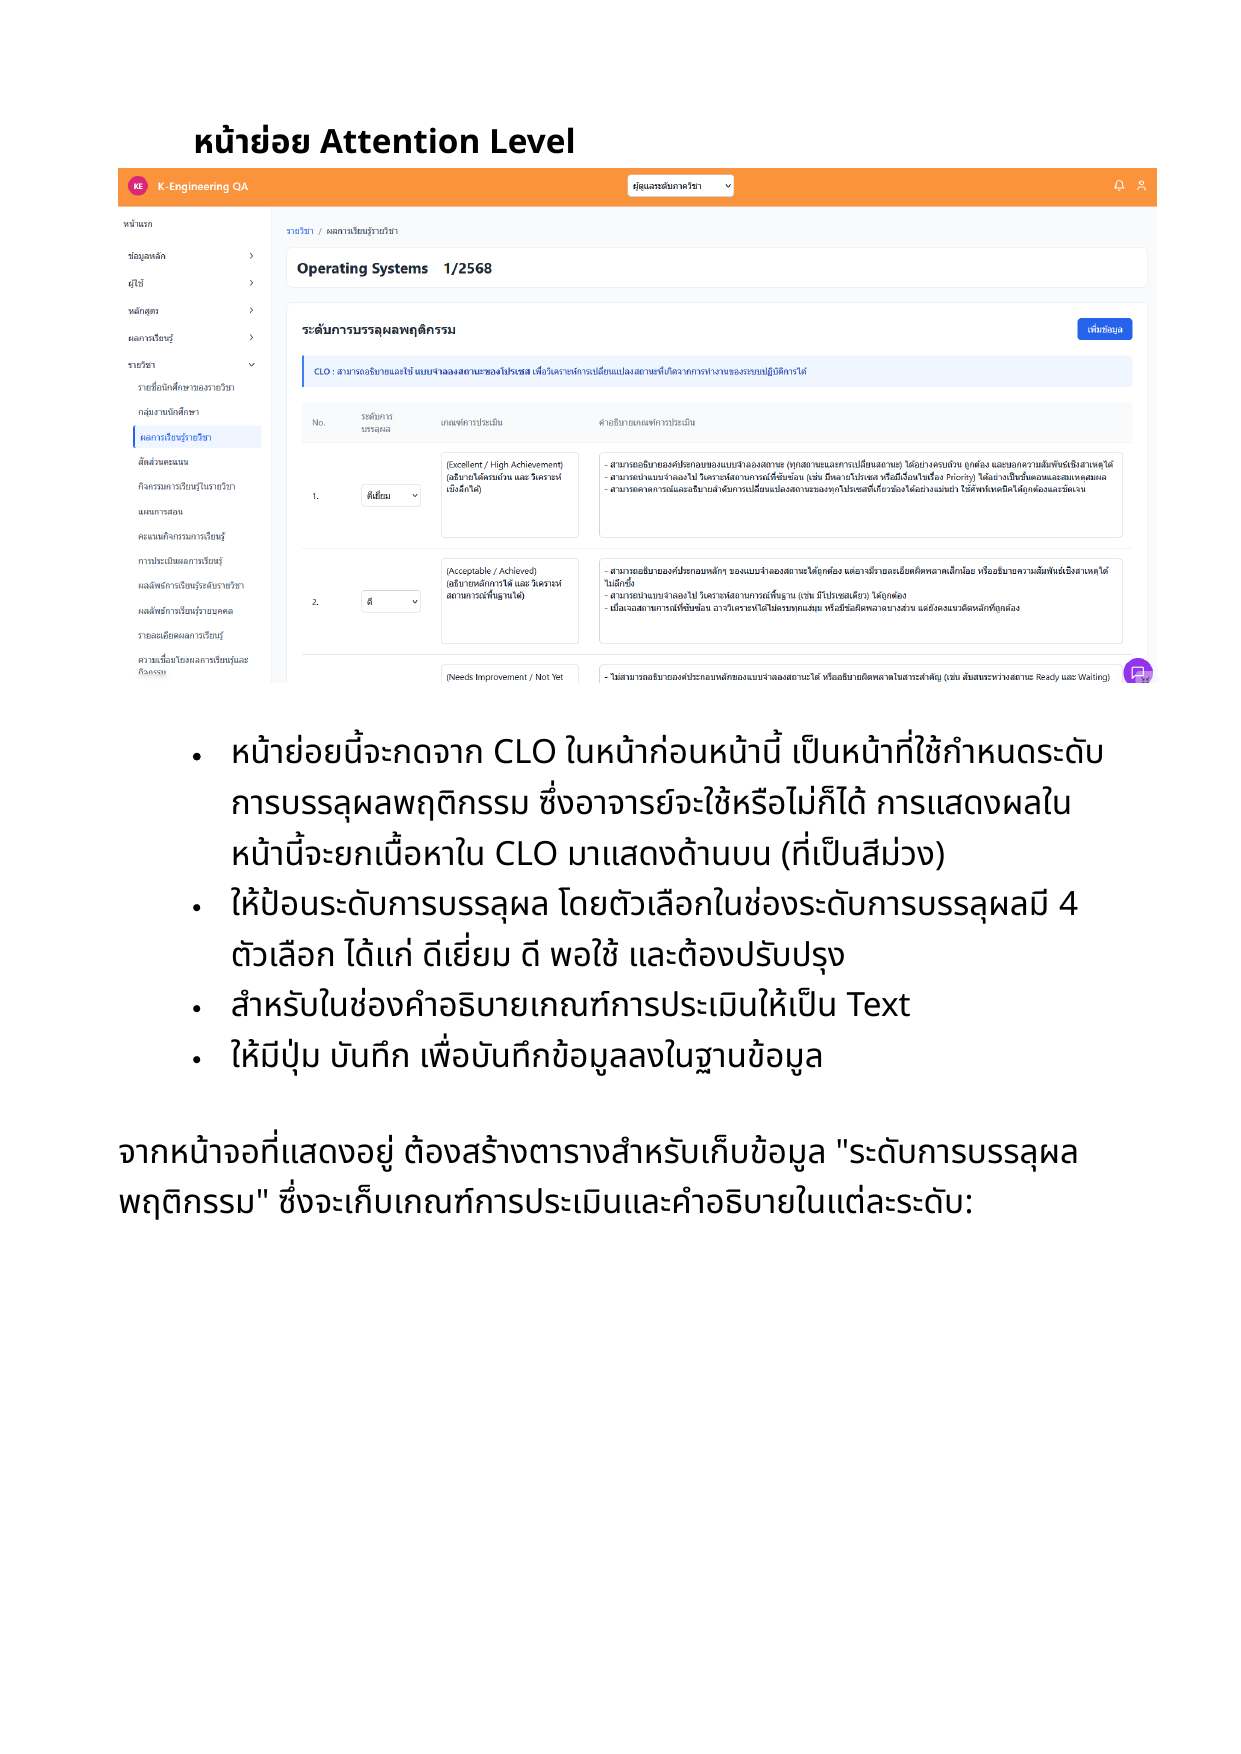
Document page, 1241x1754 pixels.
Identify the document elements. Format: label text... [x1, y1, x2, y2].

text หน้าย่อย Attention Level [118, 118, 1122, 168]
text จากหน้าจอที่แสดงอยู่ ต้องสร้างตารางสำหรับเก็บข้อมูล "ระดับการบรรลุผลพฤติกรรม" ซึ่งจะเก็บเกณฑ์การประเมินและคำอธิบายในแต่ละระดับ: [118, 1127, 1122, 1229]
list ให้มีปุ่ม บันทึก เพื่อบันทึกข้อมูลลงในฐานข้อมูล [193, 1032, 1122, 1082]
picture [118, 168, 1157, 683]
list สำหรับในช่องคำอธิบายเกณฑ์การประเมินให้เป็น Text [193, 981, 1122, 1032]
list หน้าย่อยนี้จะกดจาก CLO ในหน้าก่อนหน้านี้ เป็นหน้าที่ใช้กำหนดระดับการบรรลุผลพฤติกรรม ซึ่งอาจารย์จะใช้หรือไม่ก็ได้ การแสดงผลในหน้านี้จะยกเนื้อหาใน CLO มาแสดงด้านบน (ที่เป็นสีม่วง) [193, 728, 1122, 880]
list ให้ป้อนระดับการบรรลุผล โดยตัวเลือกในช่องระดับการบรรลุผลมี 4 ตัวเลือก ได้แก่ ดีเยี่ยม ดี พอใช้ และต้องปรับปรุง [193, 880, 1122, 981]
